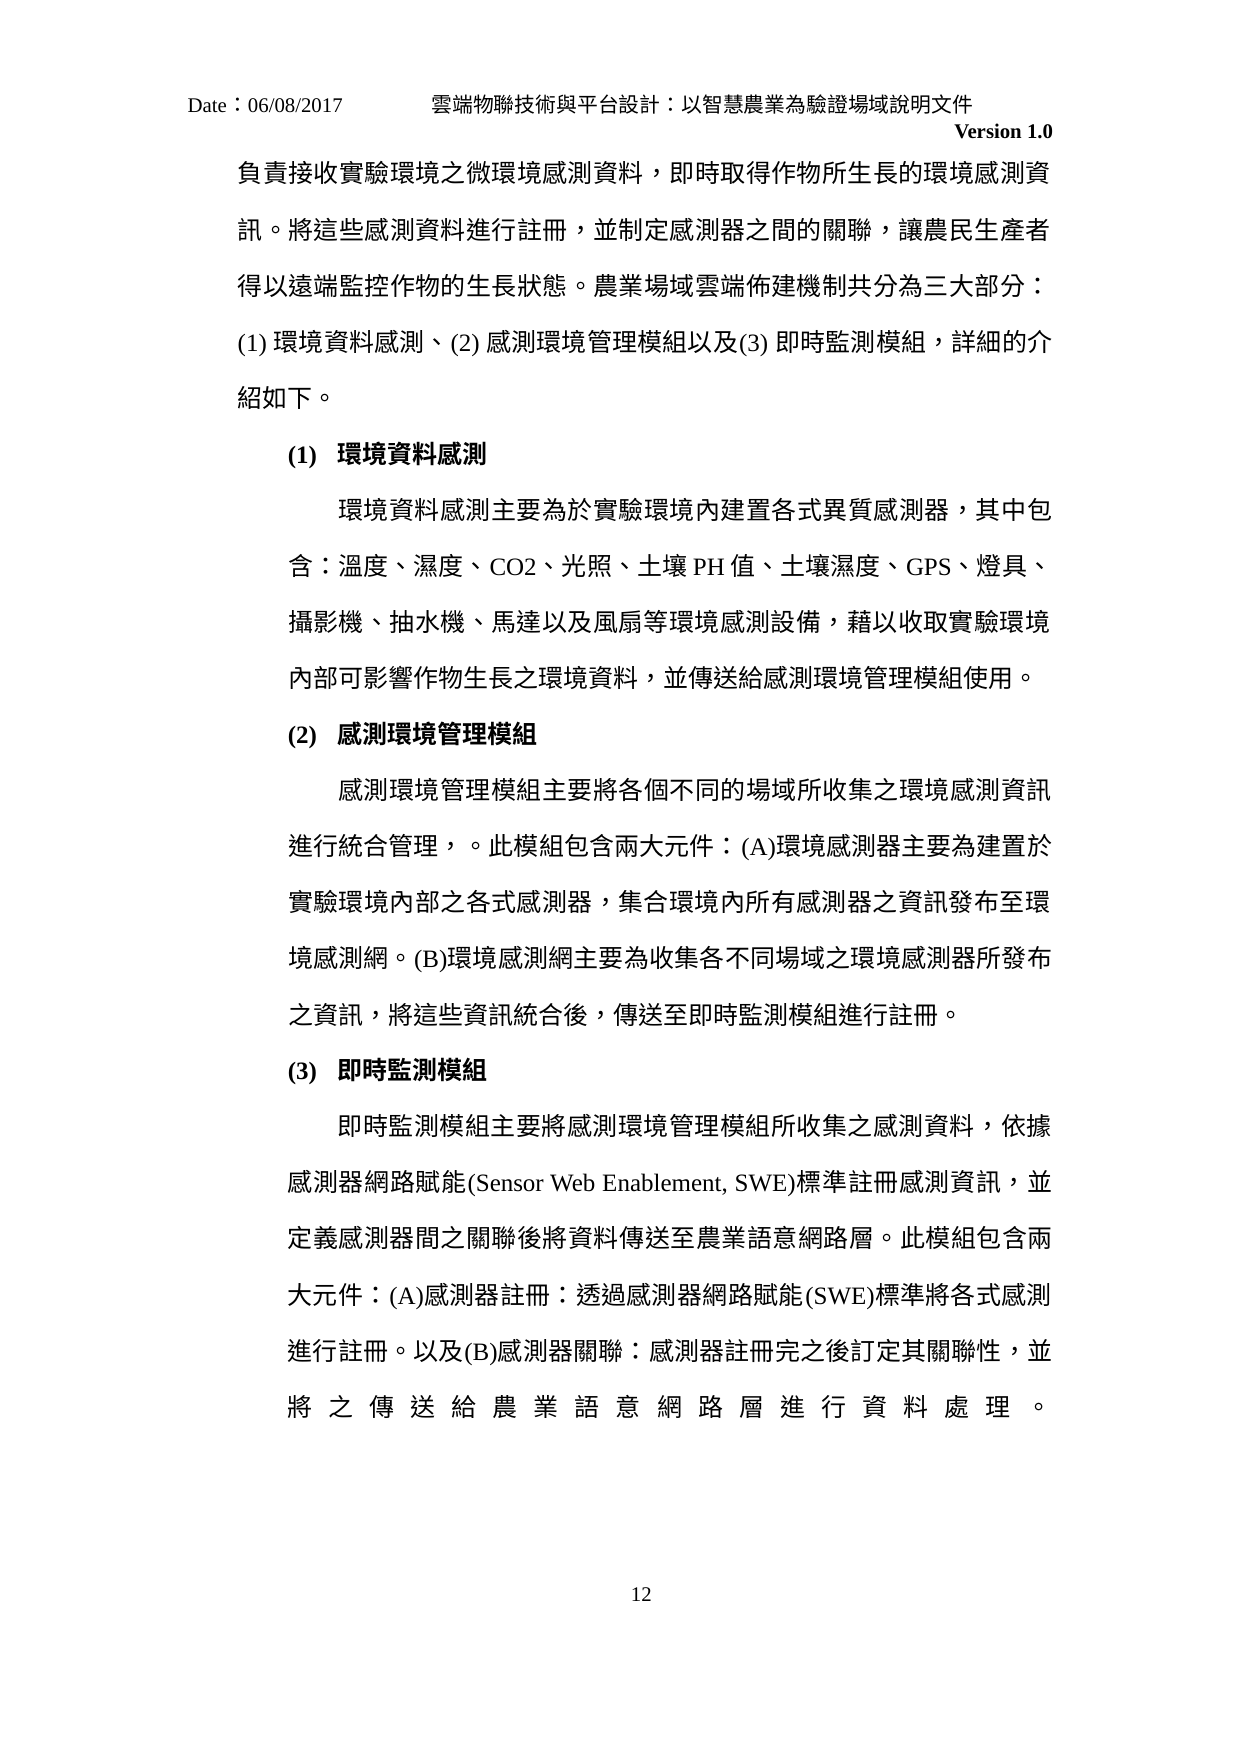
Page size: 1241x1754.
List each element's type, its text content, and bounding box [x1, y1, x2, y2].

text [287, 1106, 1053, 1424]
list 環境資料感測主要為於實驗環境內建置各式異質感測器，其中包含：溫度、濕度、CO2、光照、土壤PH值、土壤濕度、GPS、燈具、攝影機、抽水機、馬達以及風扇等環境感測設備，藉以收取實驗環境內部可影響作物生長之環境資料，並傳送給感測環境管理模組使用。 [288, 489, 1053, 696]
list 即時監測模組 [238, 1050, 1053, 1088]
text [237, 153, 1053, 416]
list 感測環境管理模組主要將各個不同的場域所收集之環境感測資訊進行統合管理，。此模組包含兩大元件：(A)環境感測器主要為建置於實驗環境內部之各式感測器，集合環境內所有感測器之資訊發布至環境感測網。(B)環境感測網主要為收集各不同場域之環境感測器所發布之資訊，將這些資訊統合後，傳送至即時監測模組進行註冊。 [288, 769, 1053, 1032]
list 感測環境管理模組 [238, 714, 1053, 751]
list 環境資料感測 [238, 434, 1053, 471]
